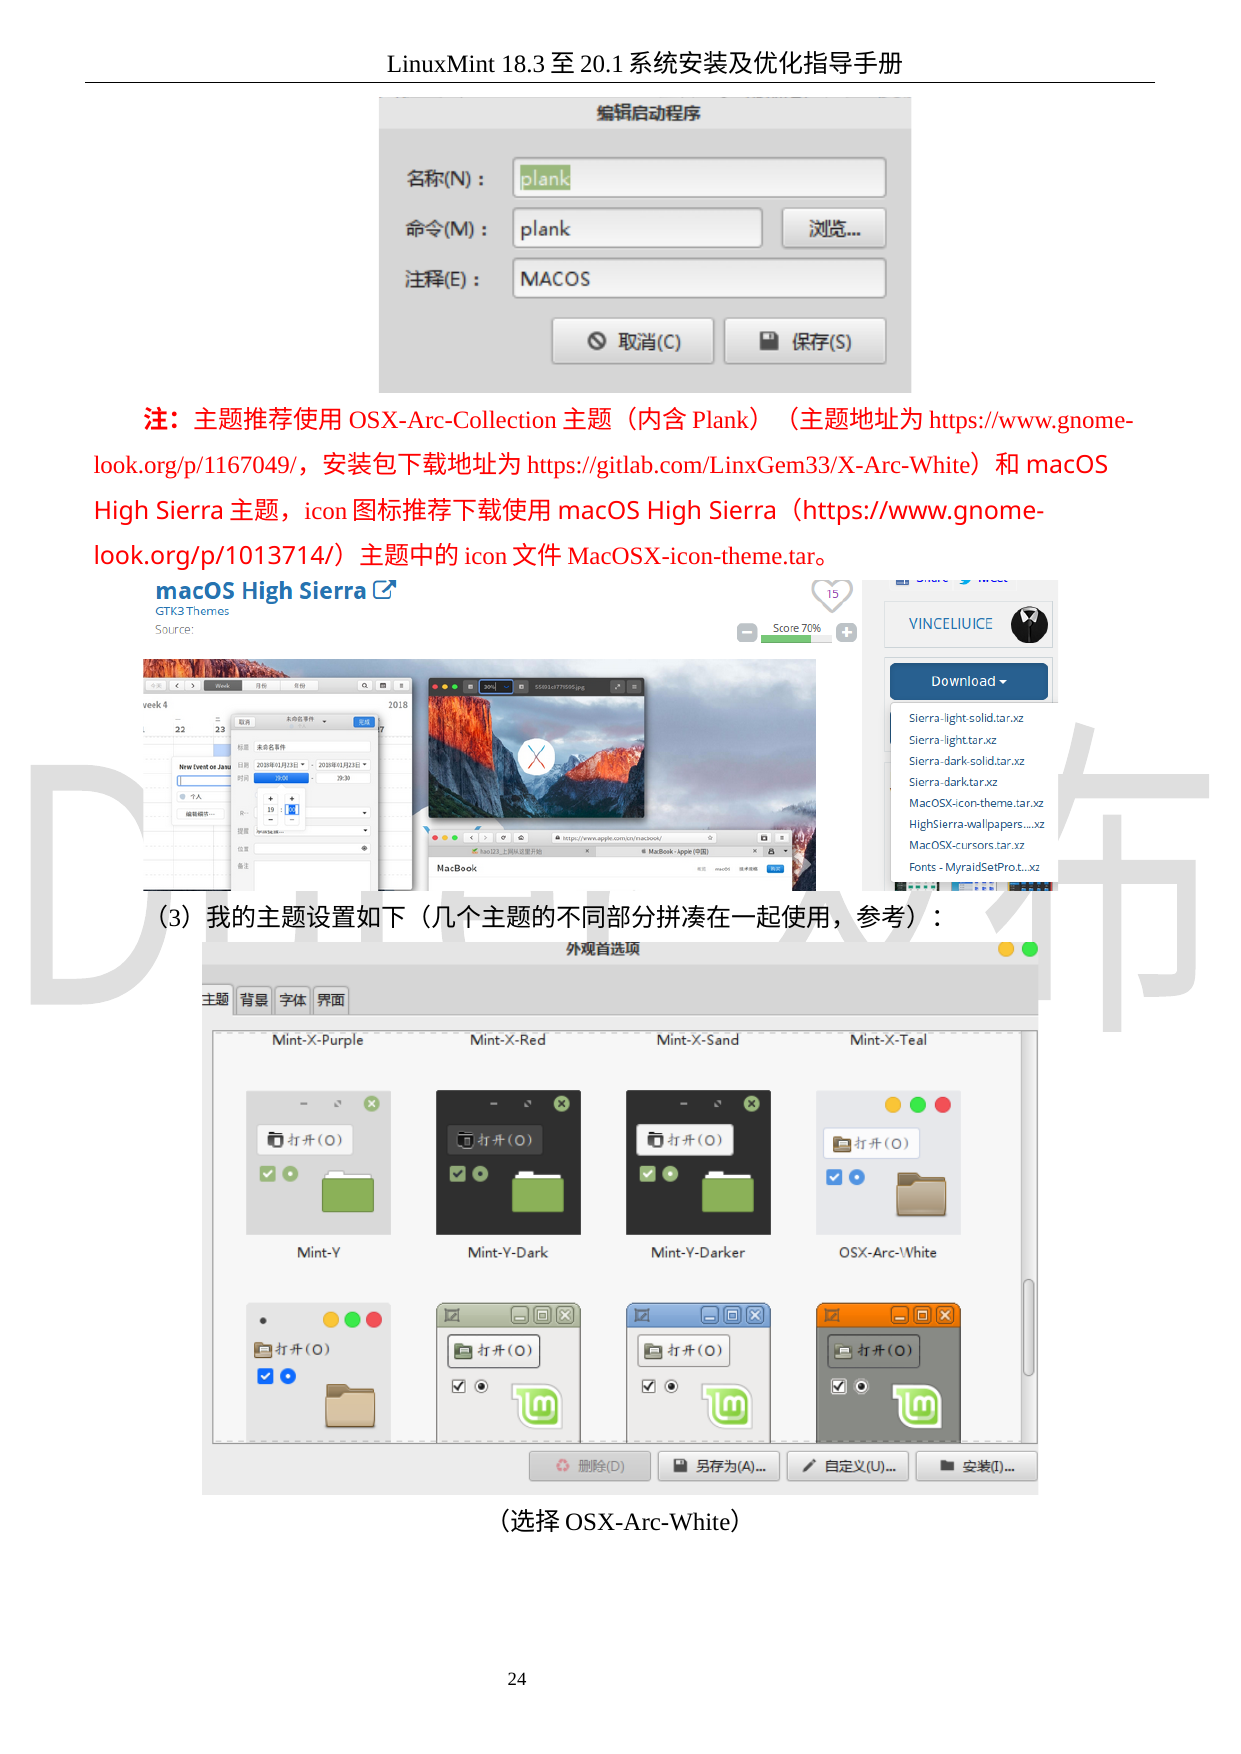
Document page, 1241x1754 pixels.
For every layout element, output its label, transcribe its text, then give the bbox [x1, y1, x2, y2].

picture [143, 580, 1059, 891]
text （选择OSX-Arc-White） [93, 1502, 1147, 1538]
picture [378, 97, 912, 393]
text 注：主题推荐使用OSX-Arc-Collection主题（内含Plank）（主题地址为https://www.gnome-look.org/p/1167049/，安装包下载地址为https://gitlab.com/LinxGem33/X-Arc-White）和macOS High Sierra主题，icon图标推荐下载使用macOS High Sierra（https://www.gnome-look.org/p/1013714/）主题中的icon文件MacOSX-icon-theme.tar。 [93, 399, 1147, 572]
picture [202, 942, 1039, 1495]
list 我的主题设置如下（几个主题的不同部分拼凑在一起使用，参考）： [93, 897, 1147, 934]
